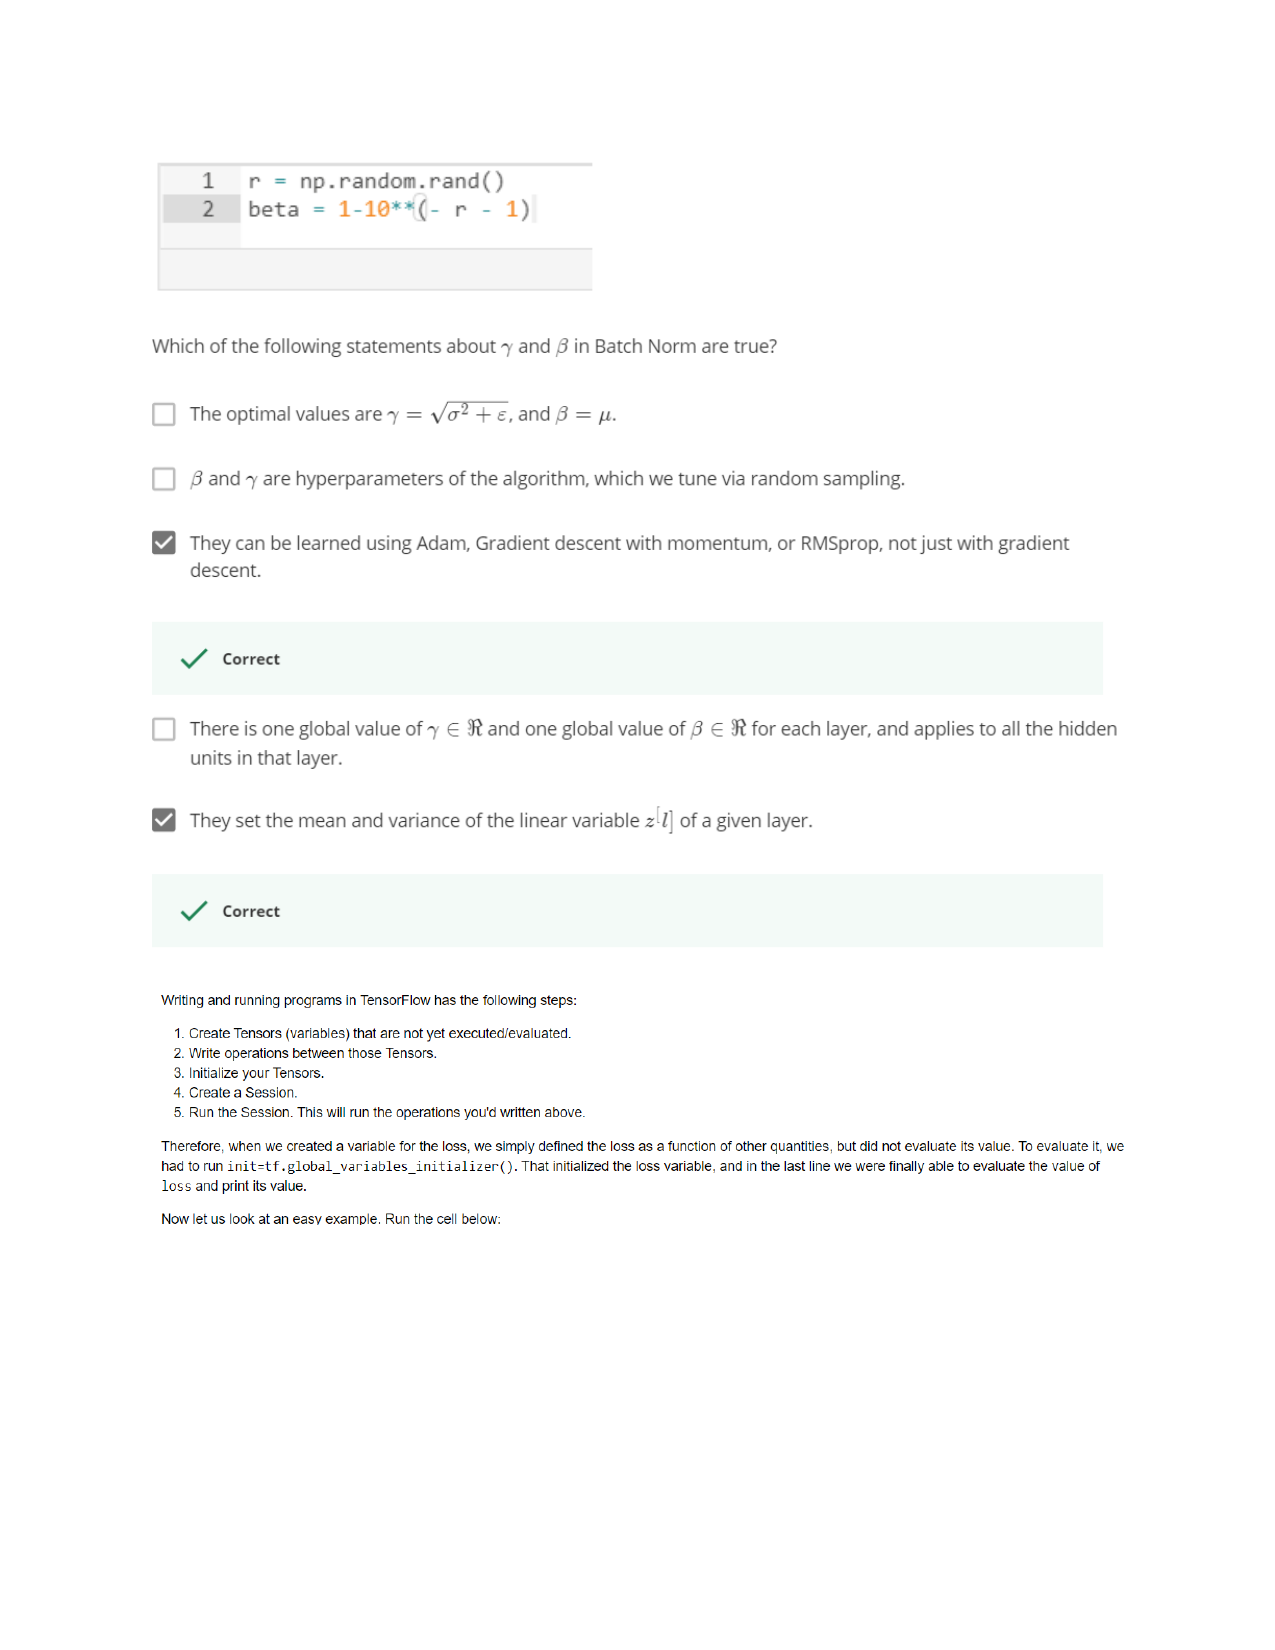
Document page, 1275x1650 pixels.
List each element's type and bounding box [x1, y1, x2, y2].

picture [150, 986, 1125, 1225]
picture [150, 331, 1125, 968]
picture [150, 150, 593, 313]
